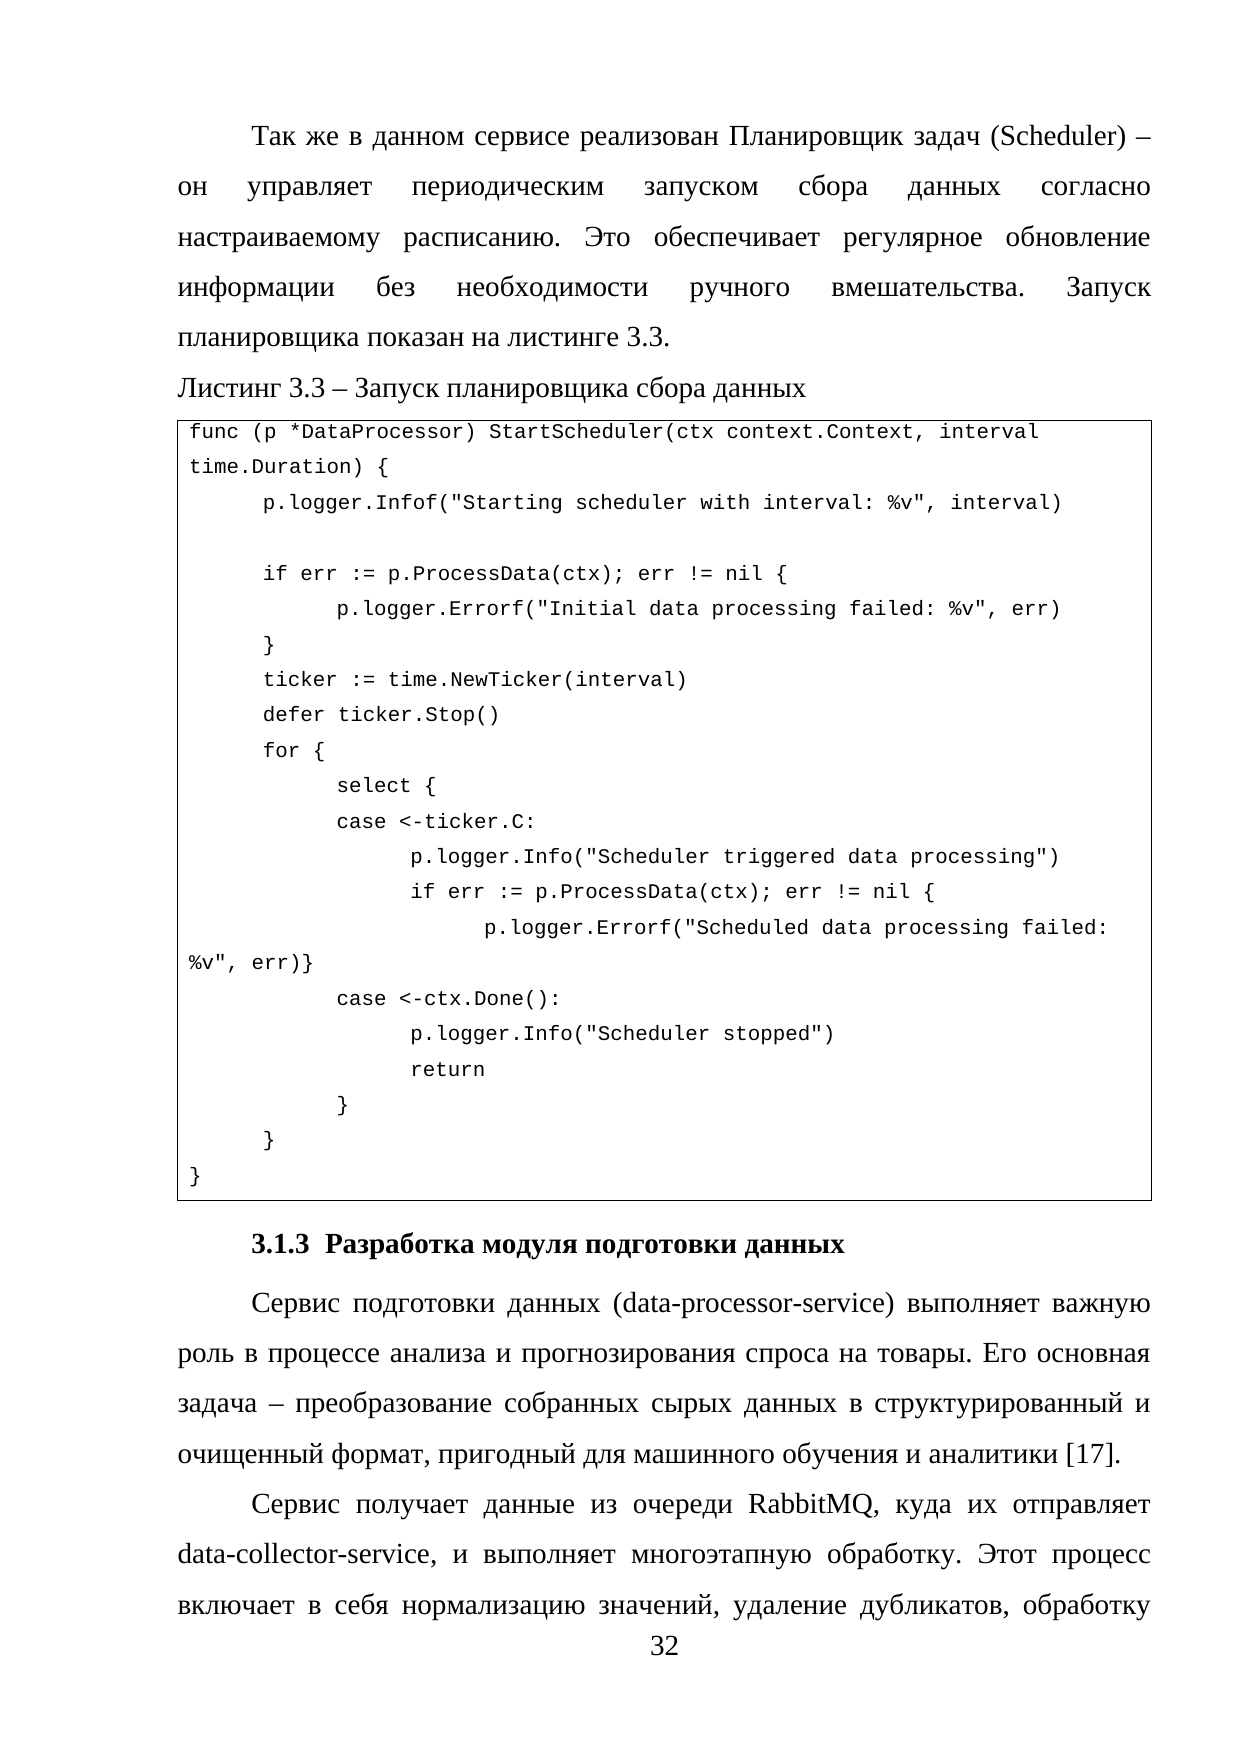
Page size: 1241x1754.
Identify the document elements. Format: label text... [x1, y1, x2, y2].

text Листинг 3.3 – Запуск планировщика сбора данных [177, 370, 1152, 403]
text Так же в данном сервисе реализован Планировщик задач (Scheduler) – он управляет периодическим запуском сбора данных согласно настраиваемому расписанию. Это обеспечивает регулярное обновление информации без необходимости ручного вмешательства. Запуск планировщика показан на листинге 3.3. [177, 118, 1152, 353]
table_header func (p *DataProcessor) StartScheduler(ctx context.Context, interval time.Duration) { p.logger.Infof("Starting scheduler with interval: %v", interval) if err := p.ProcessData(ctx); err != nil { p.logger.Errorf("Initial data processing failed: %v", err) } ticker := time.NewTicker(interval) defer ticker.Stop() for { select { case <-ticker.C: p.logger.Info("Scheduler triggered data processing") if err := p.ProcessData(ctx); err != nil { p.logger.Errorf("Scheduled data processing failed: %v", err)} case <-ctx.Done(): p.logger.Info("Scheduler stopped") return } } } [178, 421, 1151, 1200]
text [177, 1486, 1152, 1620]
text Сервис подготовки данных (data-processor-service) выполняет важную роль в процессе анализа и прогнозирования спроса на товары. Его основная задача – преобразование собранных сырых данных в структурированный и очищенный формат, пригодный для машинного обучения и аналитики [17]. [177, 1285, 1152, 1469]
text Разработка модуля подготовки данных [177, 1226, 1152, 1260]
